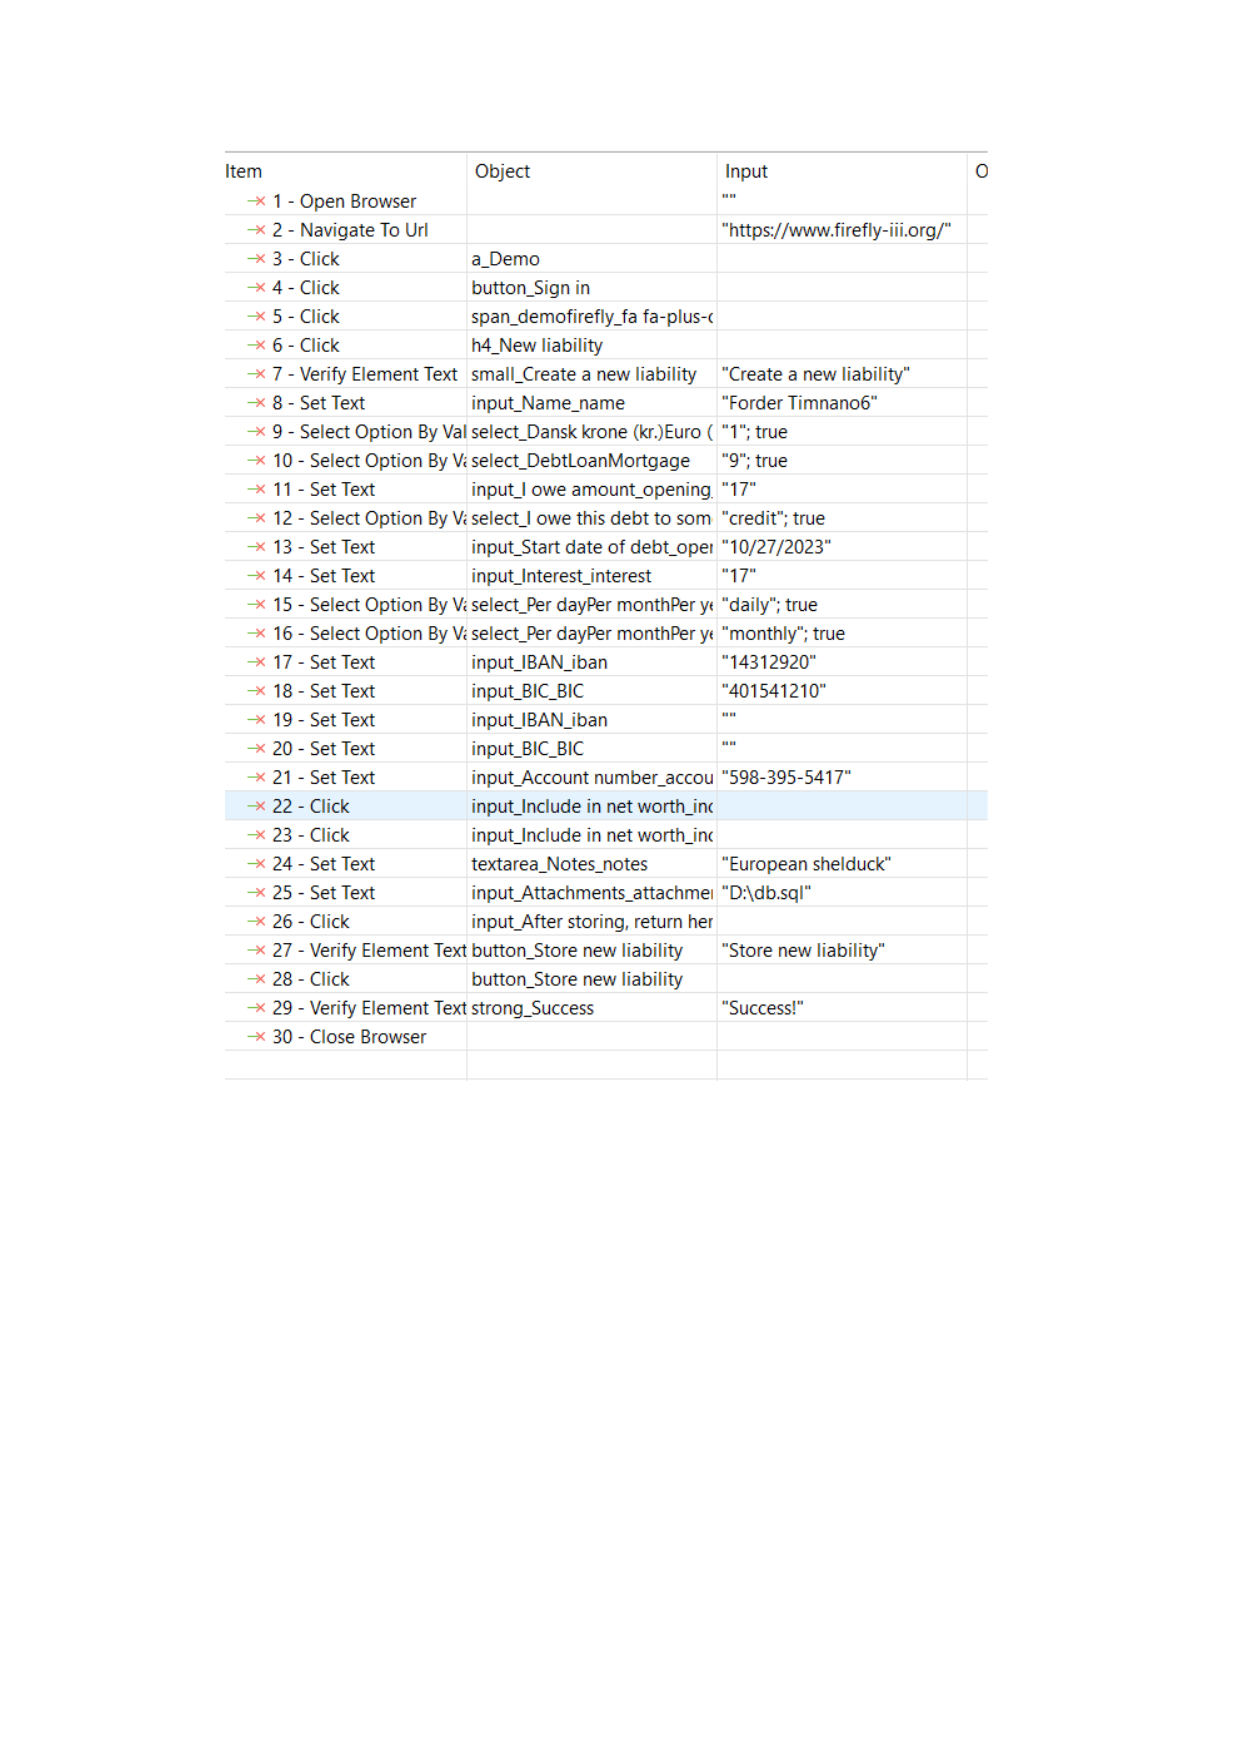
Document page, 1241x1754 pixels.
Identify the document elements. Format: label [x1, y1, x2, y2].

picture [225, 150, 988, 1081]
